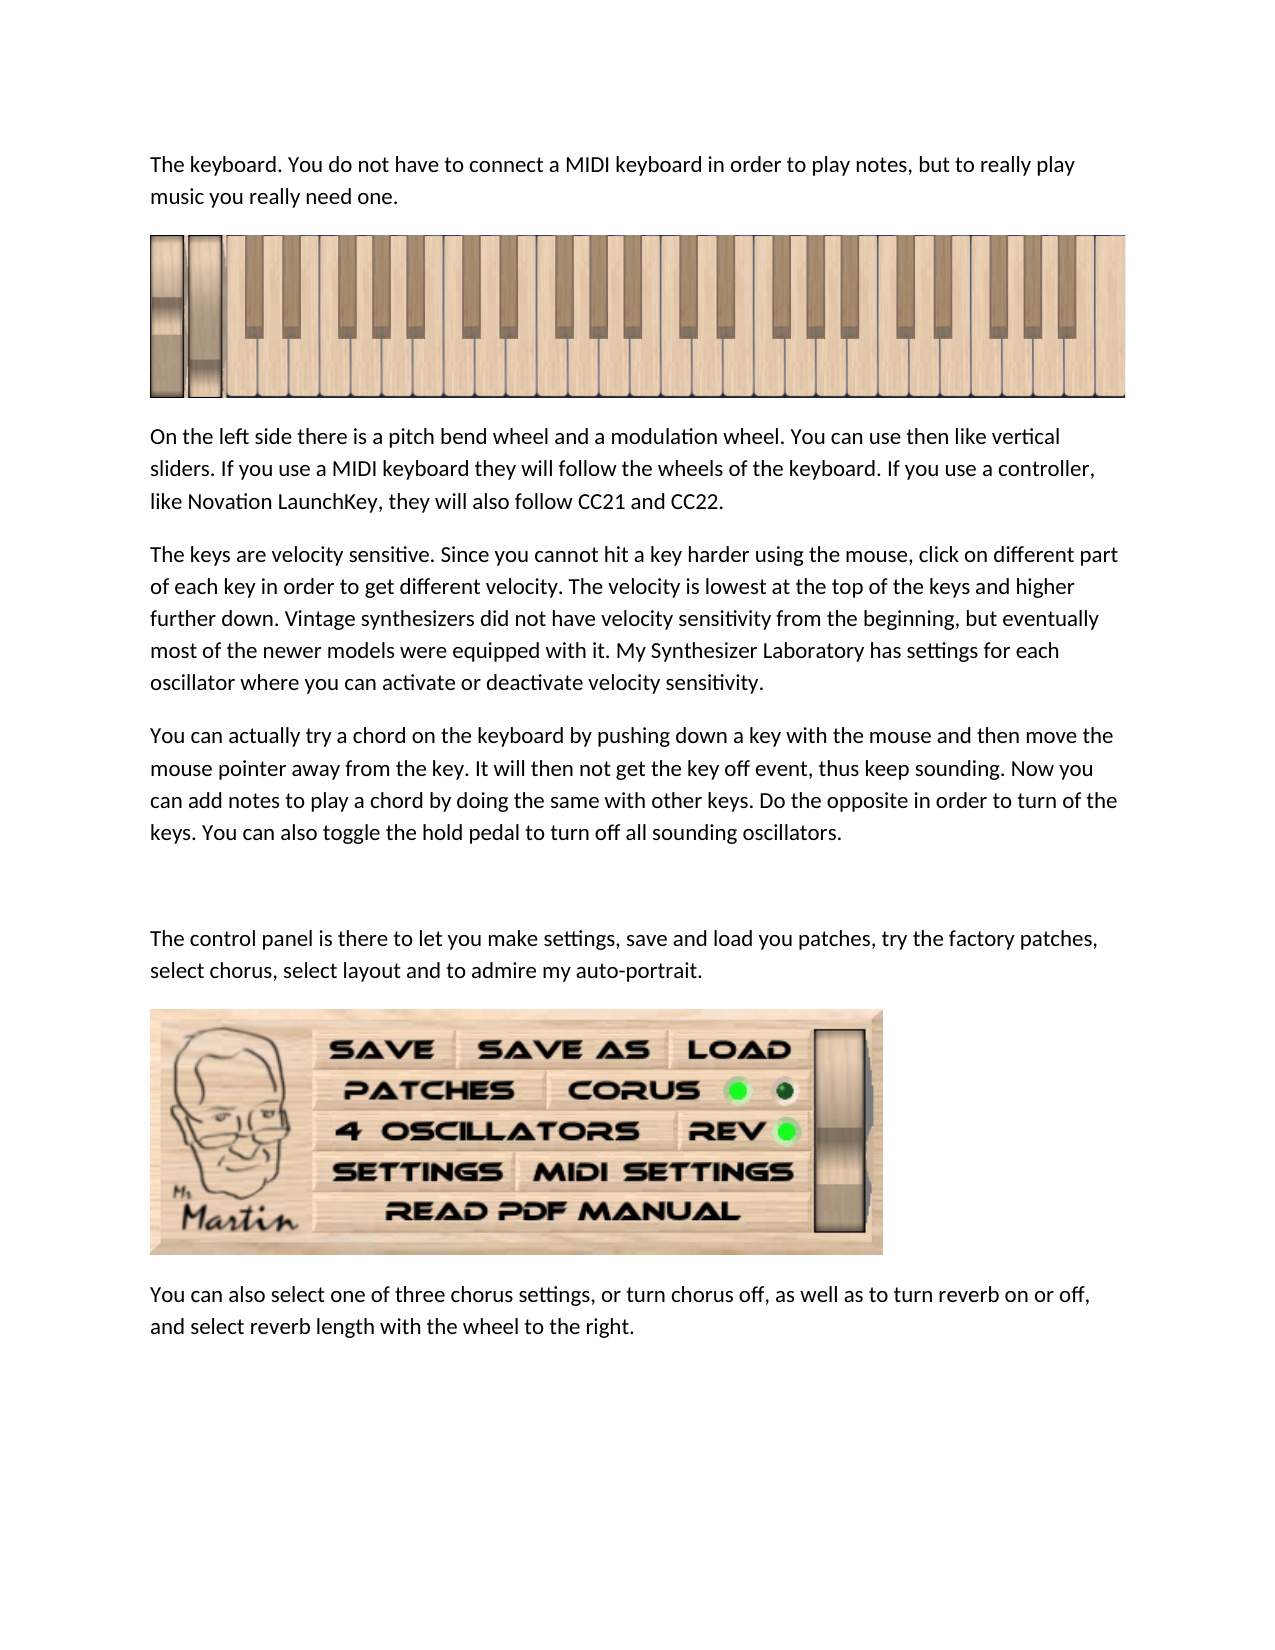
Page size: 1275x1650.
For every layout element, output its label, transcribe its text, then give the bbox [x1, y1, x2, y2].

text You can also select one of three chorus settings, or turn chorus off, as well as to turn reverb on or off, and select reverb length with the wheel to the right. [150, 1280, 1125, 1340]
text The keys are velocity sensitive. Since you cannot hit a key harder using the mouse, click on different part of each key in order to get different velocity. The velocity is lowest at the top of the keys and higher further down. Vintage synthesizers did not have velocity sensitivity from the beginning, but eventually most of the newer models were equipped with it. My Synthesizer Laboratory has settings for each oscillator where you can activate or deactivate velocity sensitivity. [150, 540, 1125, 697]
text You can actually try a chord on the keyboard by pushing down a key with the mouse and then move the mouse pointer away from the key. It will then not get the key off event, thus keep sounding. Now you can add notes to play a chord by doing the same with other keys. Do the opposite in order to turn of the keys. You can also toggle the hold pedal to turn off all sounding oscillators. [150, 722, 1125, 846]
picture [150, 1009, 883, 1255]
text The control panel is there to let you make settings, save and load you patches, try the factory patches, select chorus, select layout and to admire my auto-portrait. [150, 924, 1125, 984]
text On the left side there is a pitch bend wheel and a modulation wheel. You can use then like vertical sliders. If you use a MIDI keyboard they will follow the wheels of the keyboard. If you use a controller, like Novation LaunchKey, they will also follow CC21 and CC22. [150, 422, 1125, 515]
picture [150, 235, 1125, 398]
text The keyboard. You do not have to connect a MIDI keyboard in order to play notes, but to really play music you really need one. [150, 150, 1125, 210]
